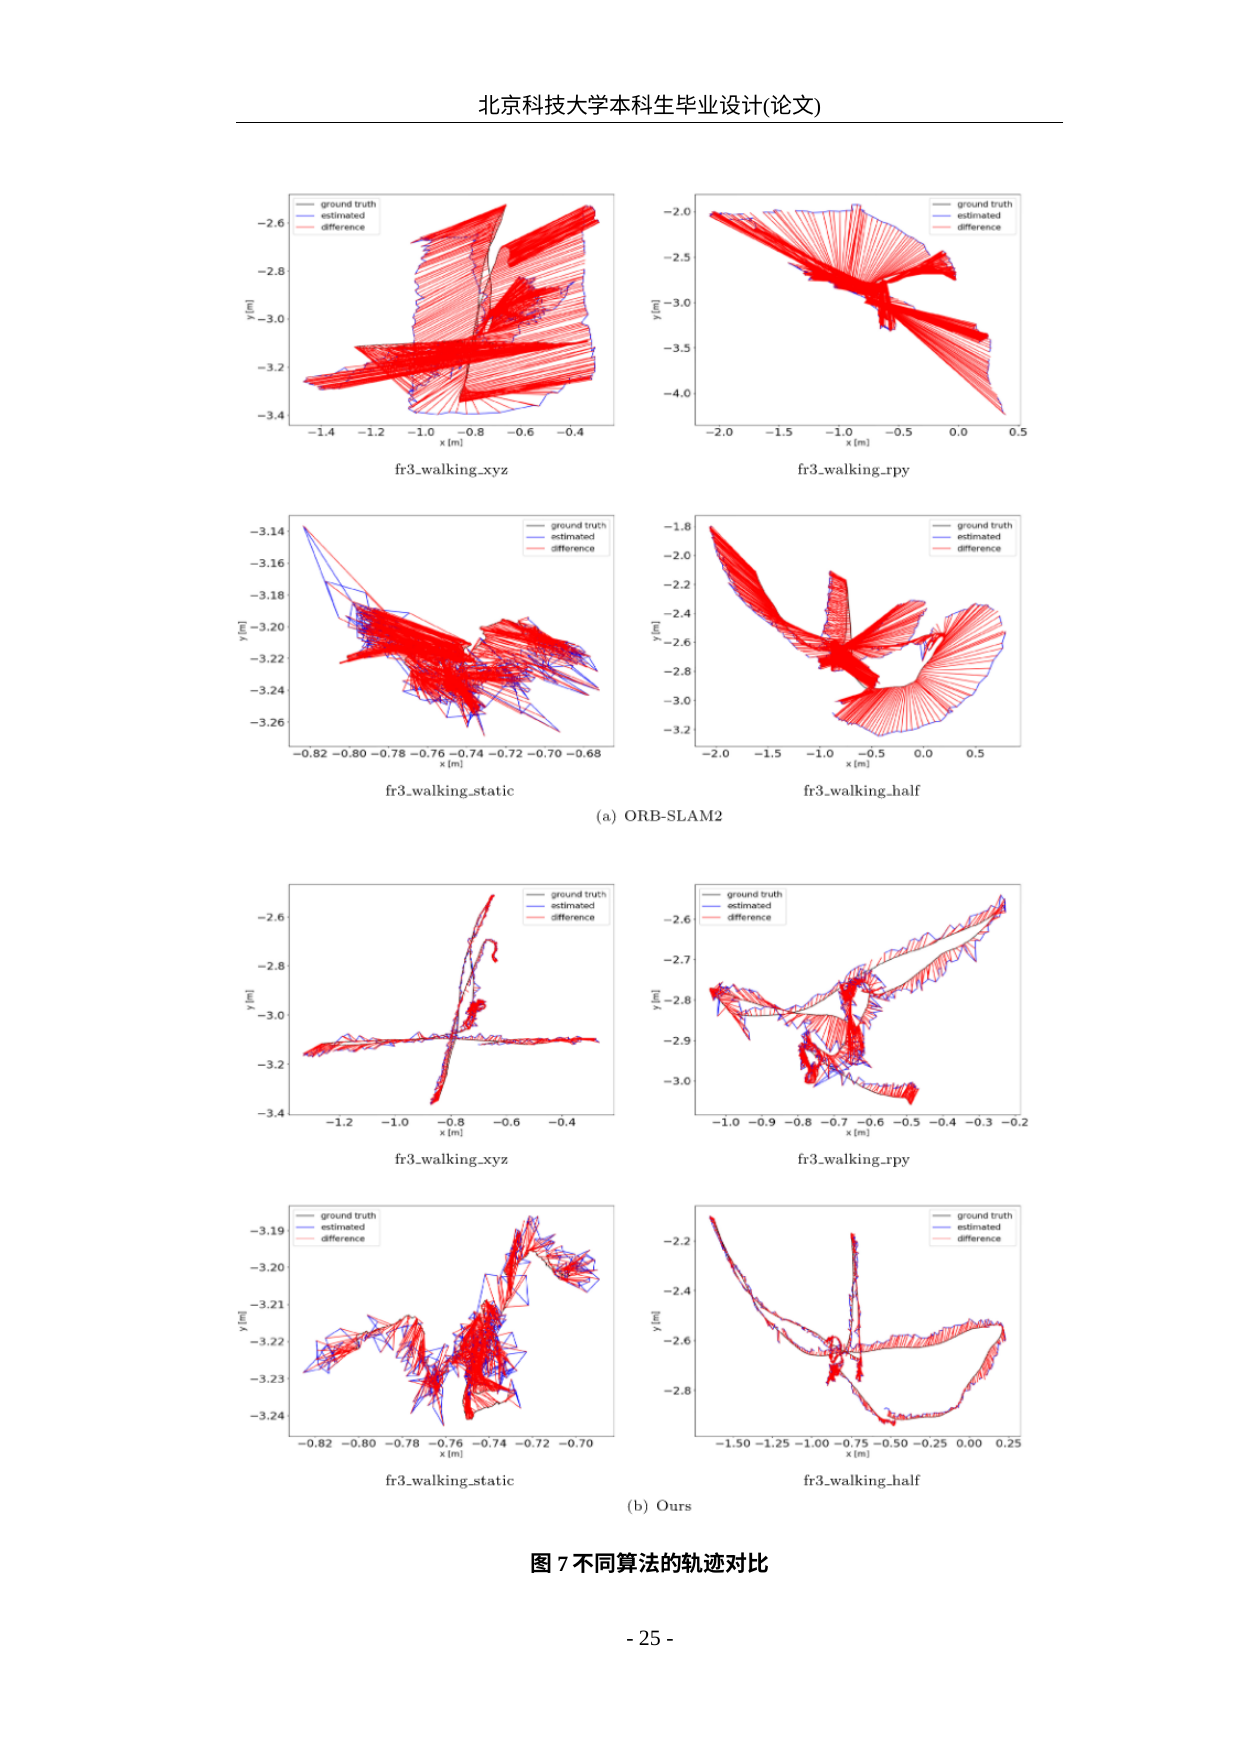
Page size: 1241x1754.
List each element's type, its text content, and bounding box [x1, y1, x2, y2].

text 图 7不同算法的轨迹对比 [236, 1546, 1063, 1577]
picture [236, 177, 1063, 1525]
